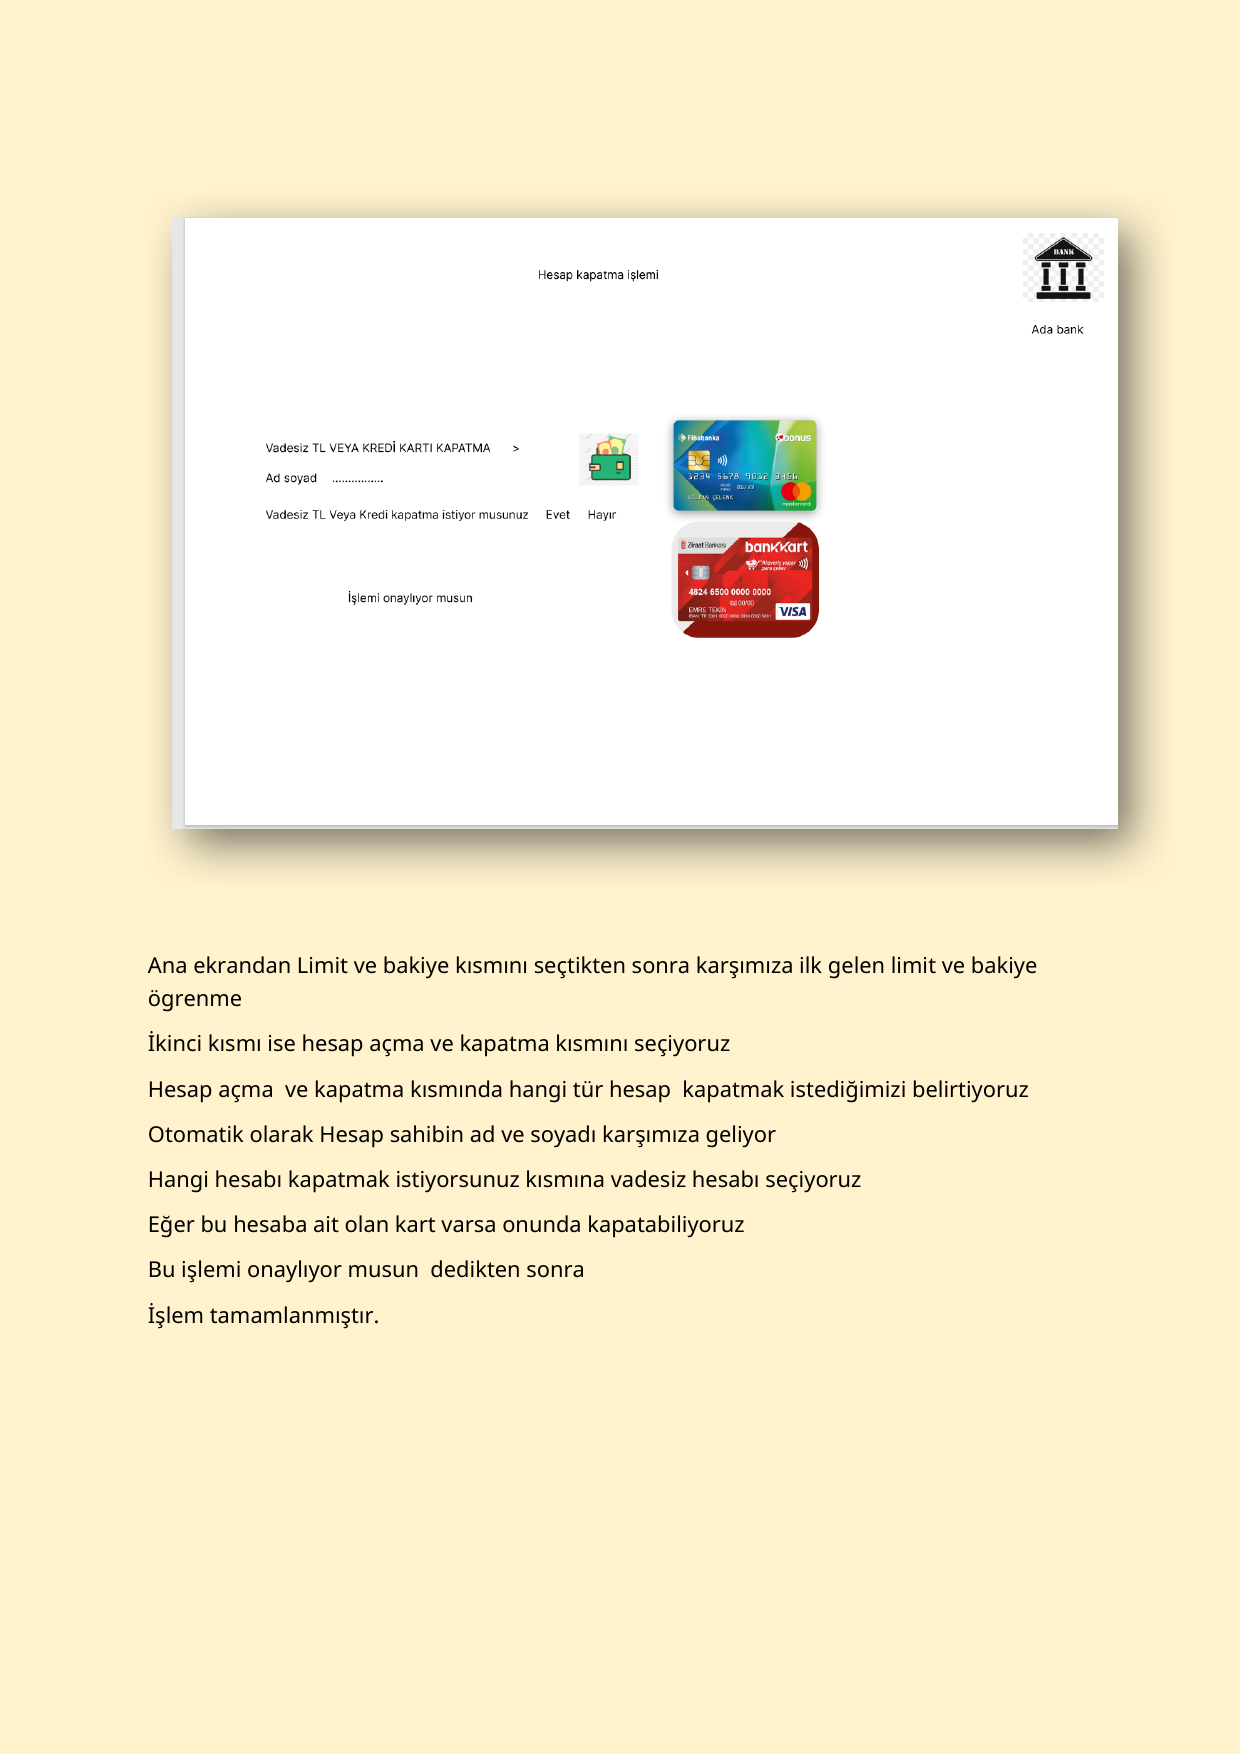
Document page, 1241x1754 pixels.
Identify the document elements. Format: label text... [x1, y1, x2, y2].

text Ana ekrandan Limit ve bakiye kısmını seçtikten sonra karşımıza ilk gelen limit ve bakiye ögrenme [148, 950, 1093, 1013]
text Bu işlemi onaylıyor musun dedikten sonra [148, 1254, 1093, 1284]
text Eğer bu hesaba ait olan kart varsa onunda kapatabiliyoruz [148, 1209, 1093, 1239]
picture [172, 217, 1118, 829]
text Hangi hesabı kapatmak istiyorsunuz kısmına vadesiz hesabı seçiyoruz [148, 1164, 1093, 1194]
text Hesap açma ve kapatma kısmında hangi tür hesap kapatmak istediğimizi belirtiyoruz [148, 1073, 1093, 1103]
text İşlem tamamlanmıştır. [148, 1299, 1093, 1329]
text Otomatik olarak Hesap sahibin ad ve soyadı karşımıza geliyor [148, 1119, 1093, 1148]
text İkinci kısmı ise hesap açma ve kapatma kısmını seçiyoruz [148, 1028, 1093, 1058]
